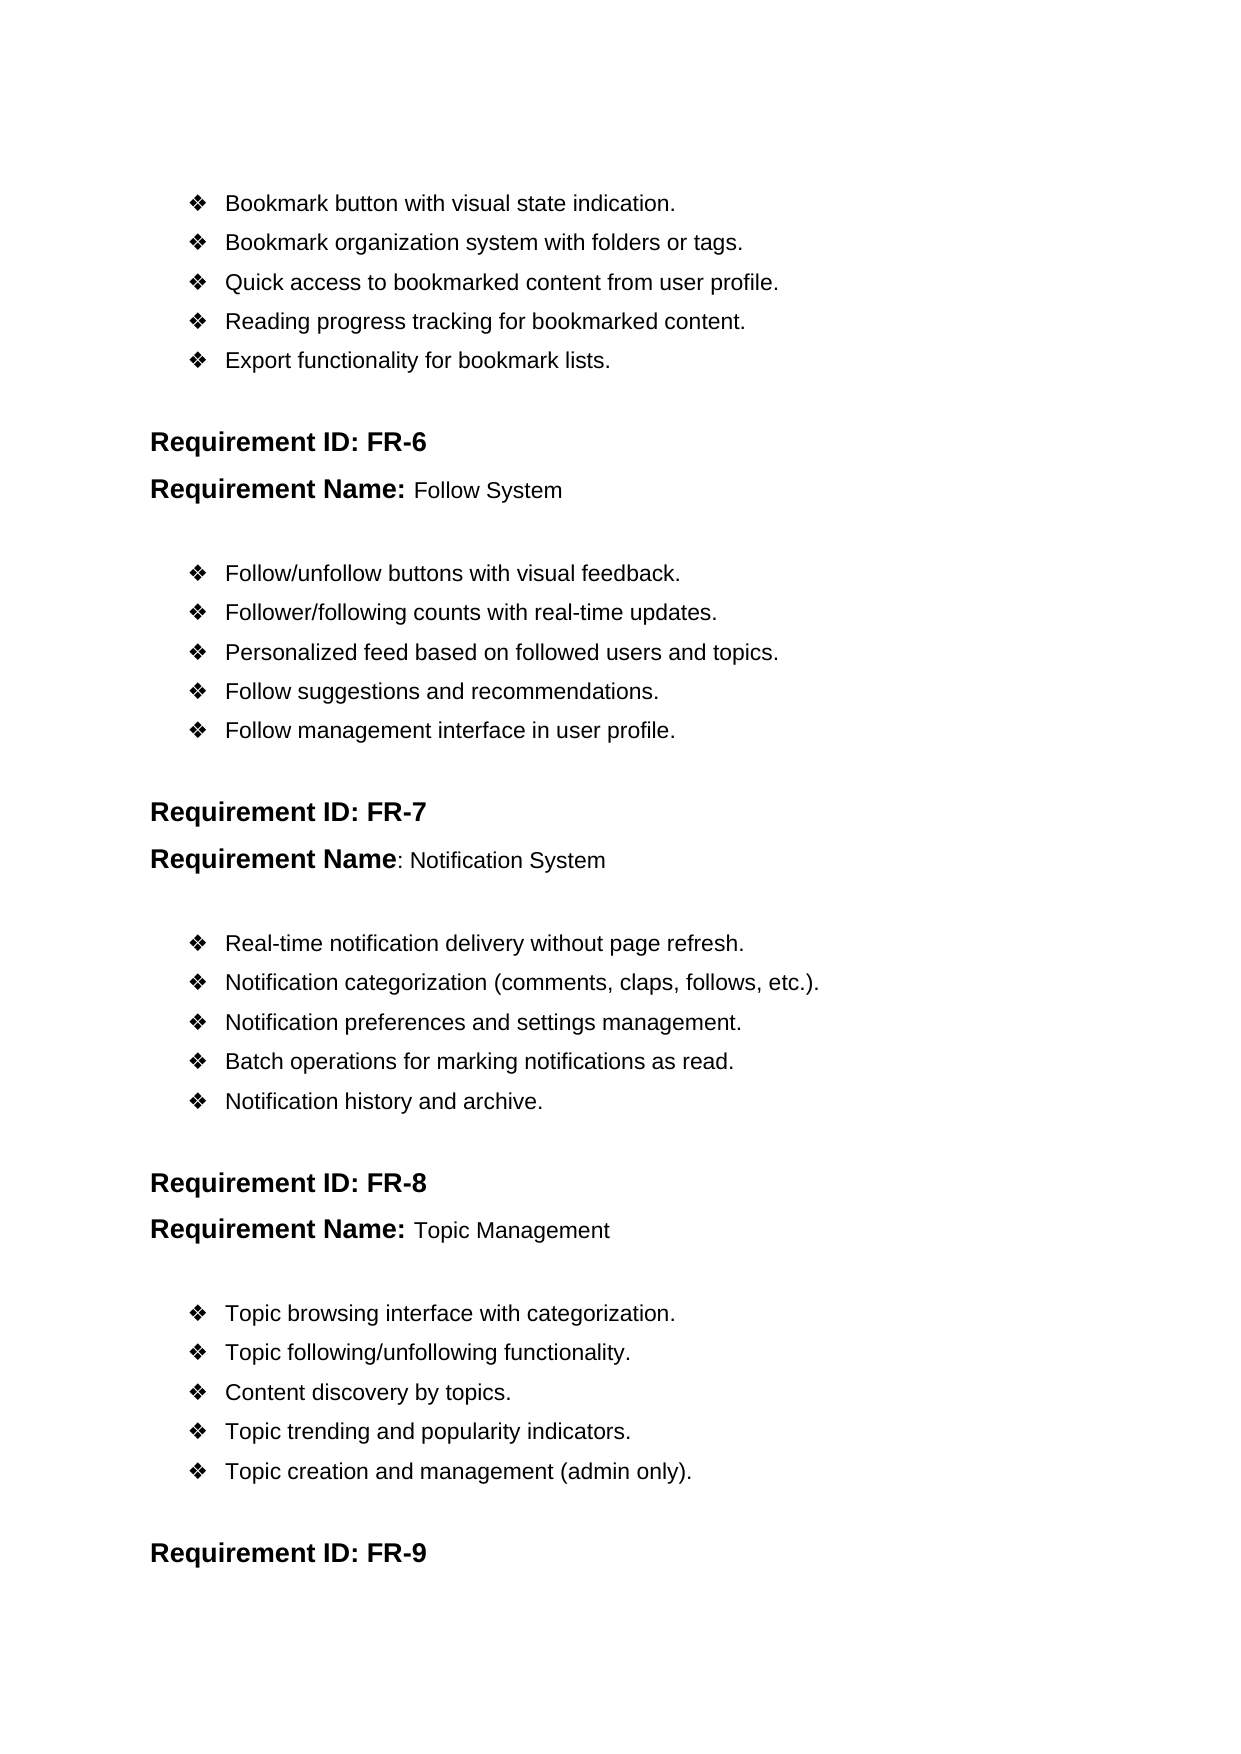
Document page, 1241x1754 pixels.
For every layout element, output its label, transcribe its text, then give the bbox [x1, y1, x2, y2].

list Export functionality for bookmark lists. [187, 347, 1090, 374]
text Requirement Name: Follow System [150, 473, 1090, 504]
list Topic creation and management (admin only). [187, 1458, 1090, 1484]
text Requirement ID: FR-9 [150, 1537, 1090, 1568]
list Content discovery by topics. [187, 1379, 1090, 1405]
list Topic browsing interface with categorization. [187, 1300, 1090, 1326]
list Real-time notification delivery without page refresh. [187, 930, 1090, 956]
list Follow management interface in user profile. [187, 717, 1090, 744]
text Requirement ID: FR-7 [150, 796, 1090, 828]
text Requirement ID: FR-6 [150, 426, 1090, 458]
list Follower/following counts with real-time updates. [187, 599, 1090, 625]
list Reading progress tracking for bookmarked content. [187, 308, 1090, 334]
list Quick access to bookmarked content from user profile. [187, 268, 1090, 295]
list Personalized feed based on followed users and topics. [187, 638, 1090, 665]
list Notification preferences and settings management. [187, 1009, 1090, 1035]
list Topic following/unfollowing functionality. [187, 1339, 1090, 1366]
list Topic trending and popularity indicators. [187, 1418, 1090, 1444]
list Follow/unfollow buttons with visual feedback. [187, 559, 1090, 586]
text Requirement Name: Topic Management [150, 1213, 1090, 1245]
list Follow suggestions and recommendations. [187, 678, 1090, 704]
list Notification categorization (comments, claps, follows, etc.). [187, 969, 1090, 996]
list Notification history and archive. [187, 1088, 1090, 1114]
list Bookmark button with visual state indication. [187, 189, 1090, 216]
list Bookmark organization system with folders or tags. [187, 229, 1090, 255]
text Requirement Name: Notification System [150, 843, 1090, 874]
text Requirement ID: FR-8 [150, 1167, 1090, 1198]
list Batch operations for marking notifications as read. [187, 1048, 1090, 1074]
